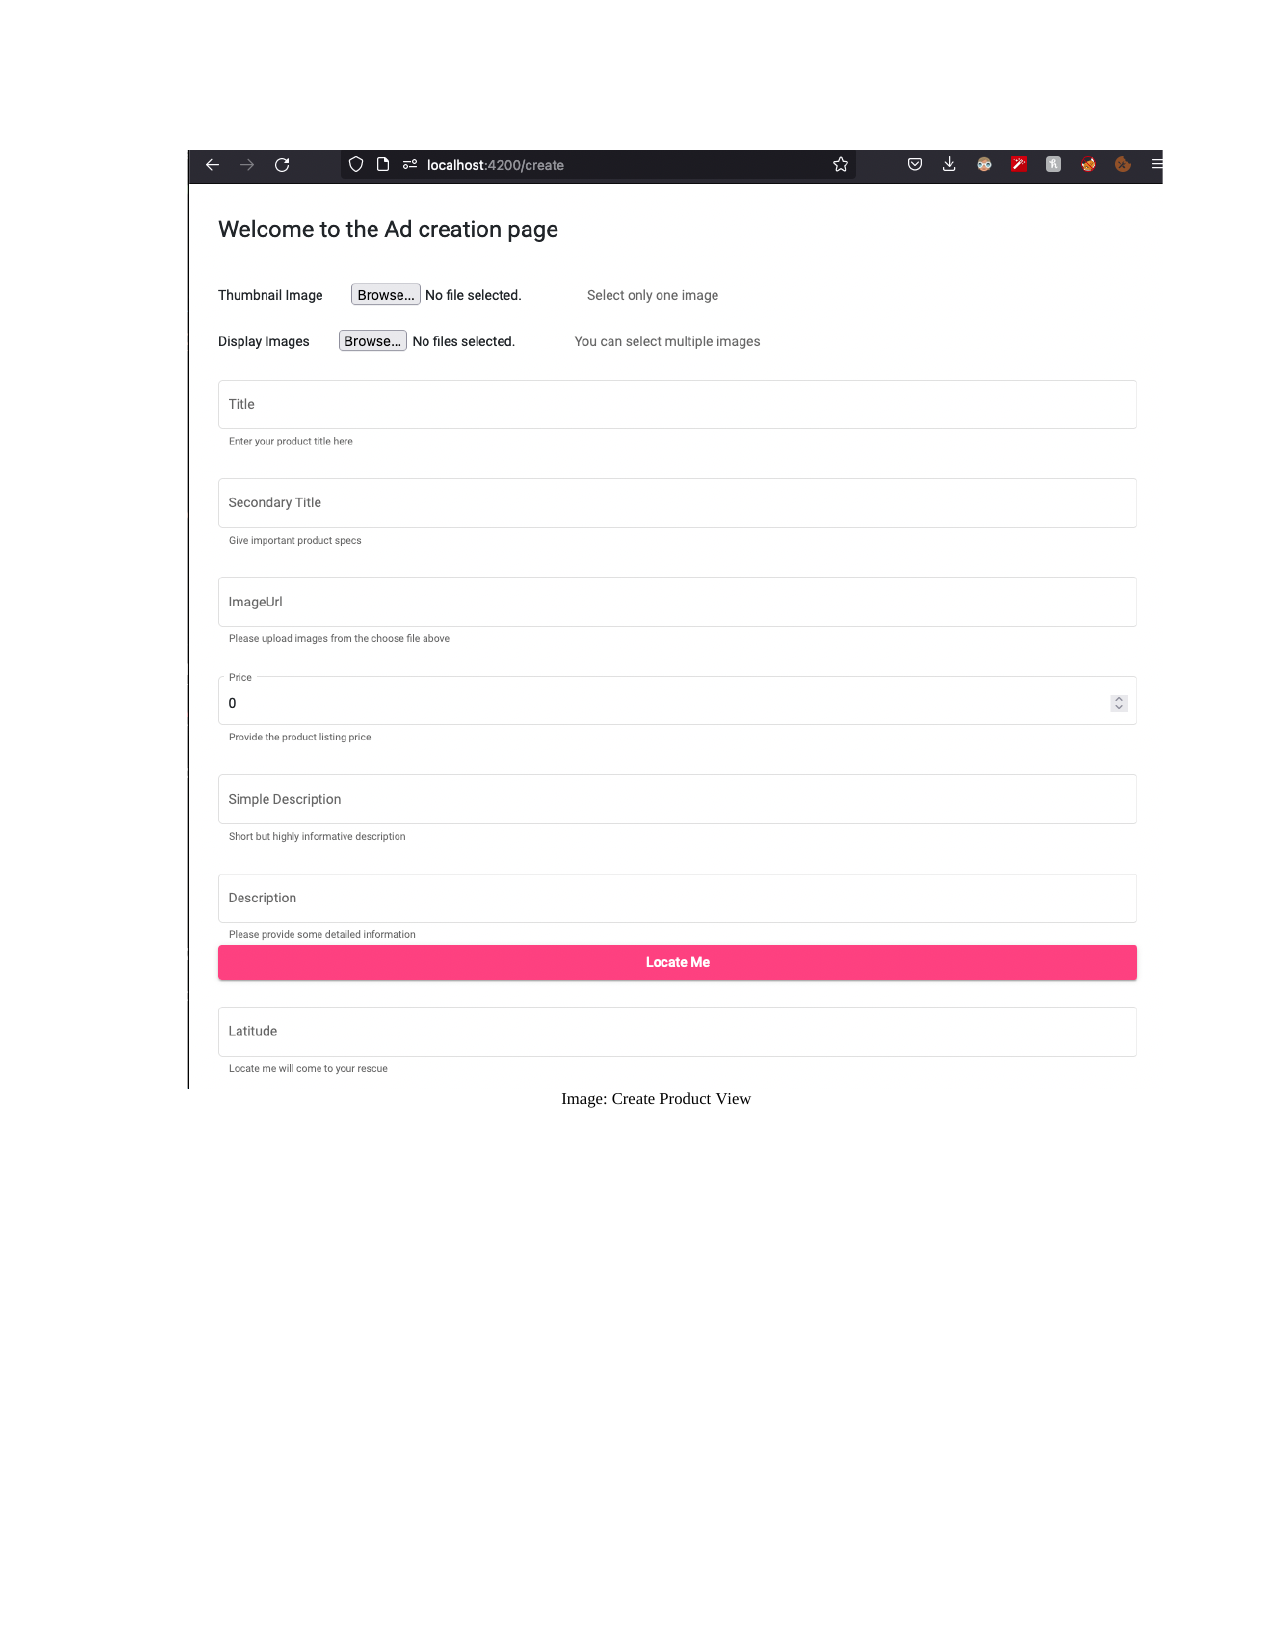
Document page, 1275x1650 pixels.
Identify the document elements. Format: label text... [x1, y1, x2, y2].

text Image: Create Product View [187, 1089, 1125, 1108]
picture [187, 150, 1163, 1089]
